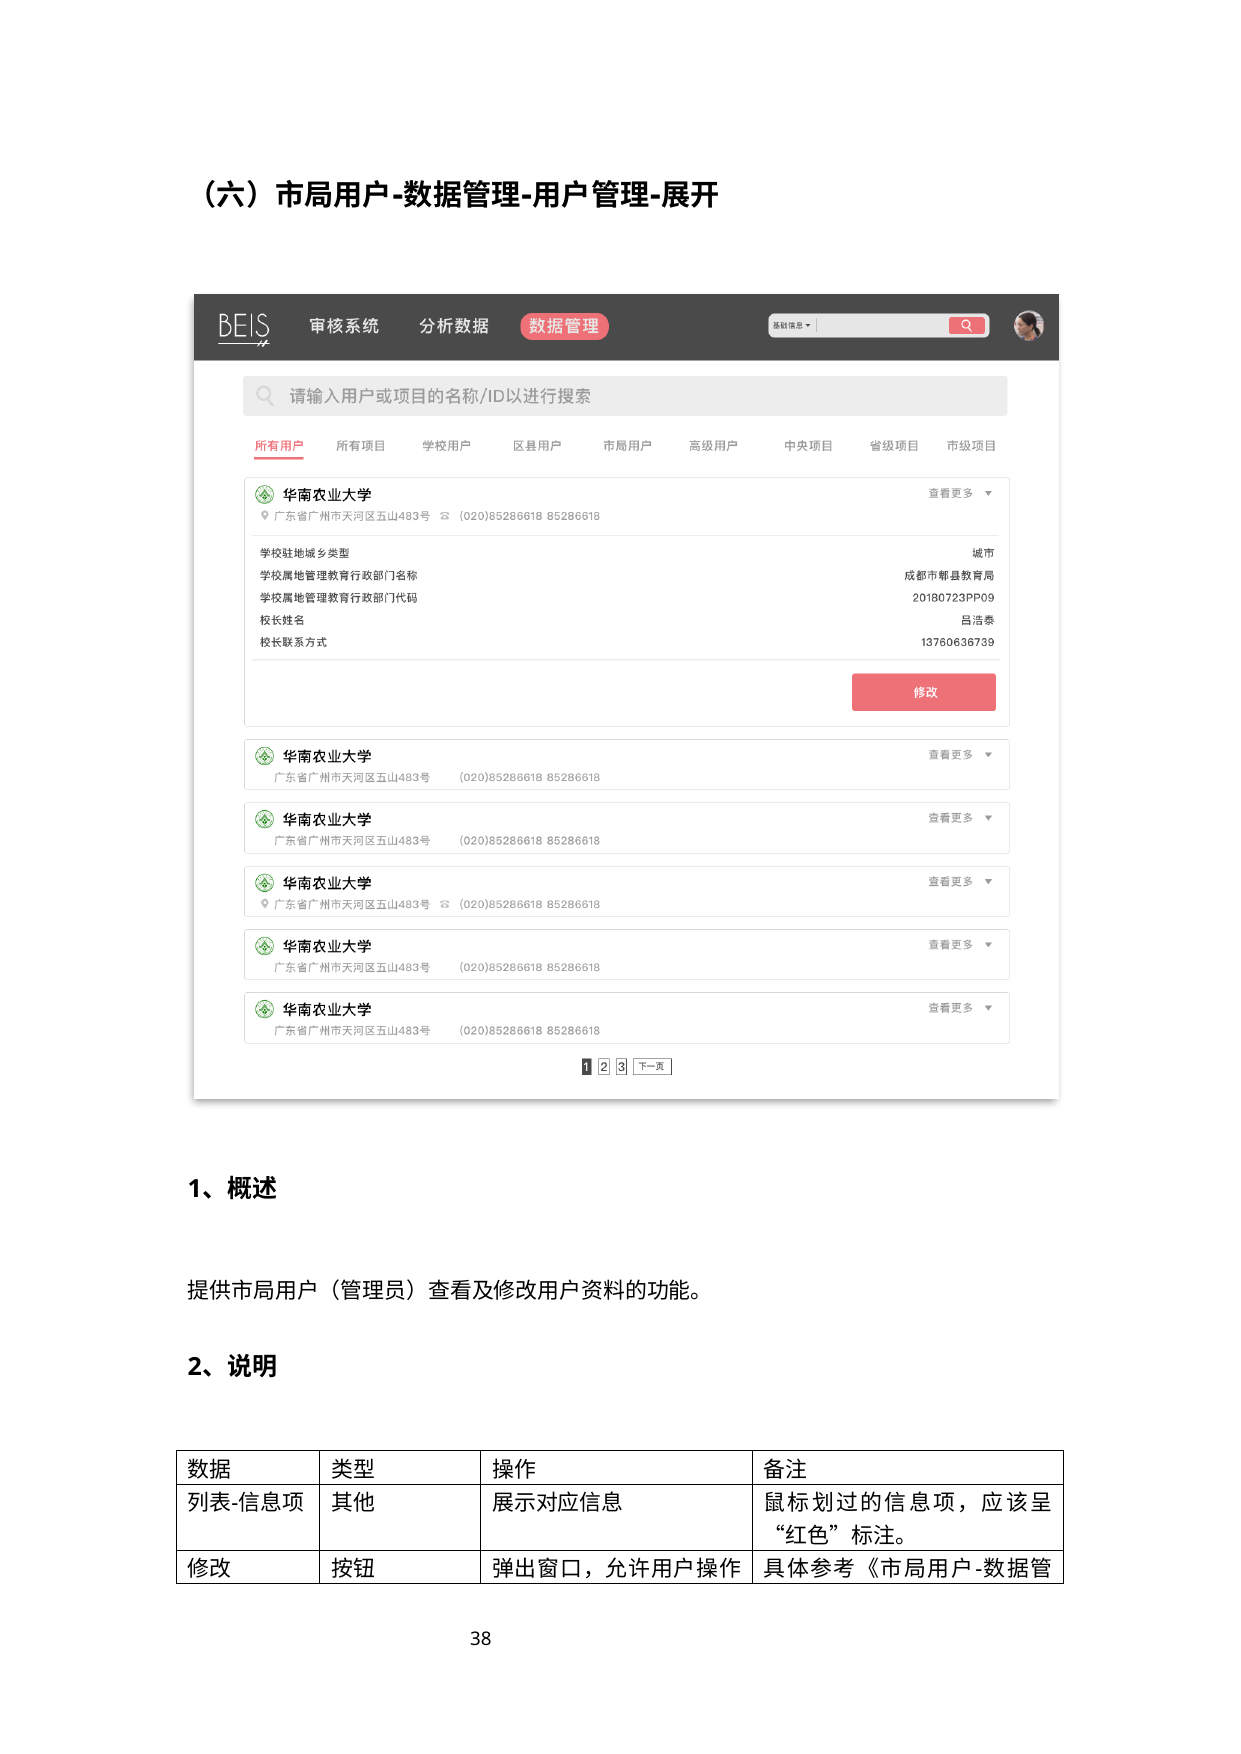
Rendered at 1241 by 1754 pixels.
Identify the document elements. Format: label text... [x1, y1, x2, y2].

table_cell 弹出窗口，允许用户操作修改选中的信息项 [481, 1551, 752, 1583]
table_header 备注 [753, 1451, 1063, 1484]
table_cell 列表-信息项 [177, 1485, 319, 1550]
table_cell 按钮 [320, 1551, 480, 1583]
subtitle 市局用户-数据管理-用户管理-展开 [187, 160, 1053, 225]
table_header 类型 [320, 1451, 480, 1484]
table_cell 展示对应信息 [481, 1485, 752, 1550]
table_cell 修改 [177, 1551, 319, 1583]
subtitle 概述 [187, 1154, 1053, 1219]
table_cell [753, 1551, 1063, 1583]
subtitle 说明 [187, 1332, 1053, 1397]
picture [194, 294, 1059, 1099]
table_header 数据 [177, 1451, 319, 1484]
list 提供市局用户（管理员）查看及修改用户资料的功能。 [187, 1272, 1053, 1305]
table_cell 其他 [320, 1485, 480, 1550]
table_header 操作 [481, 1451, 752, 1484]
table_cell 鼠标划过的信息项，应该呈“红色”标注。 [753, 1485, 1063, 1550]
